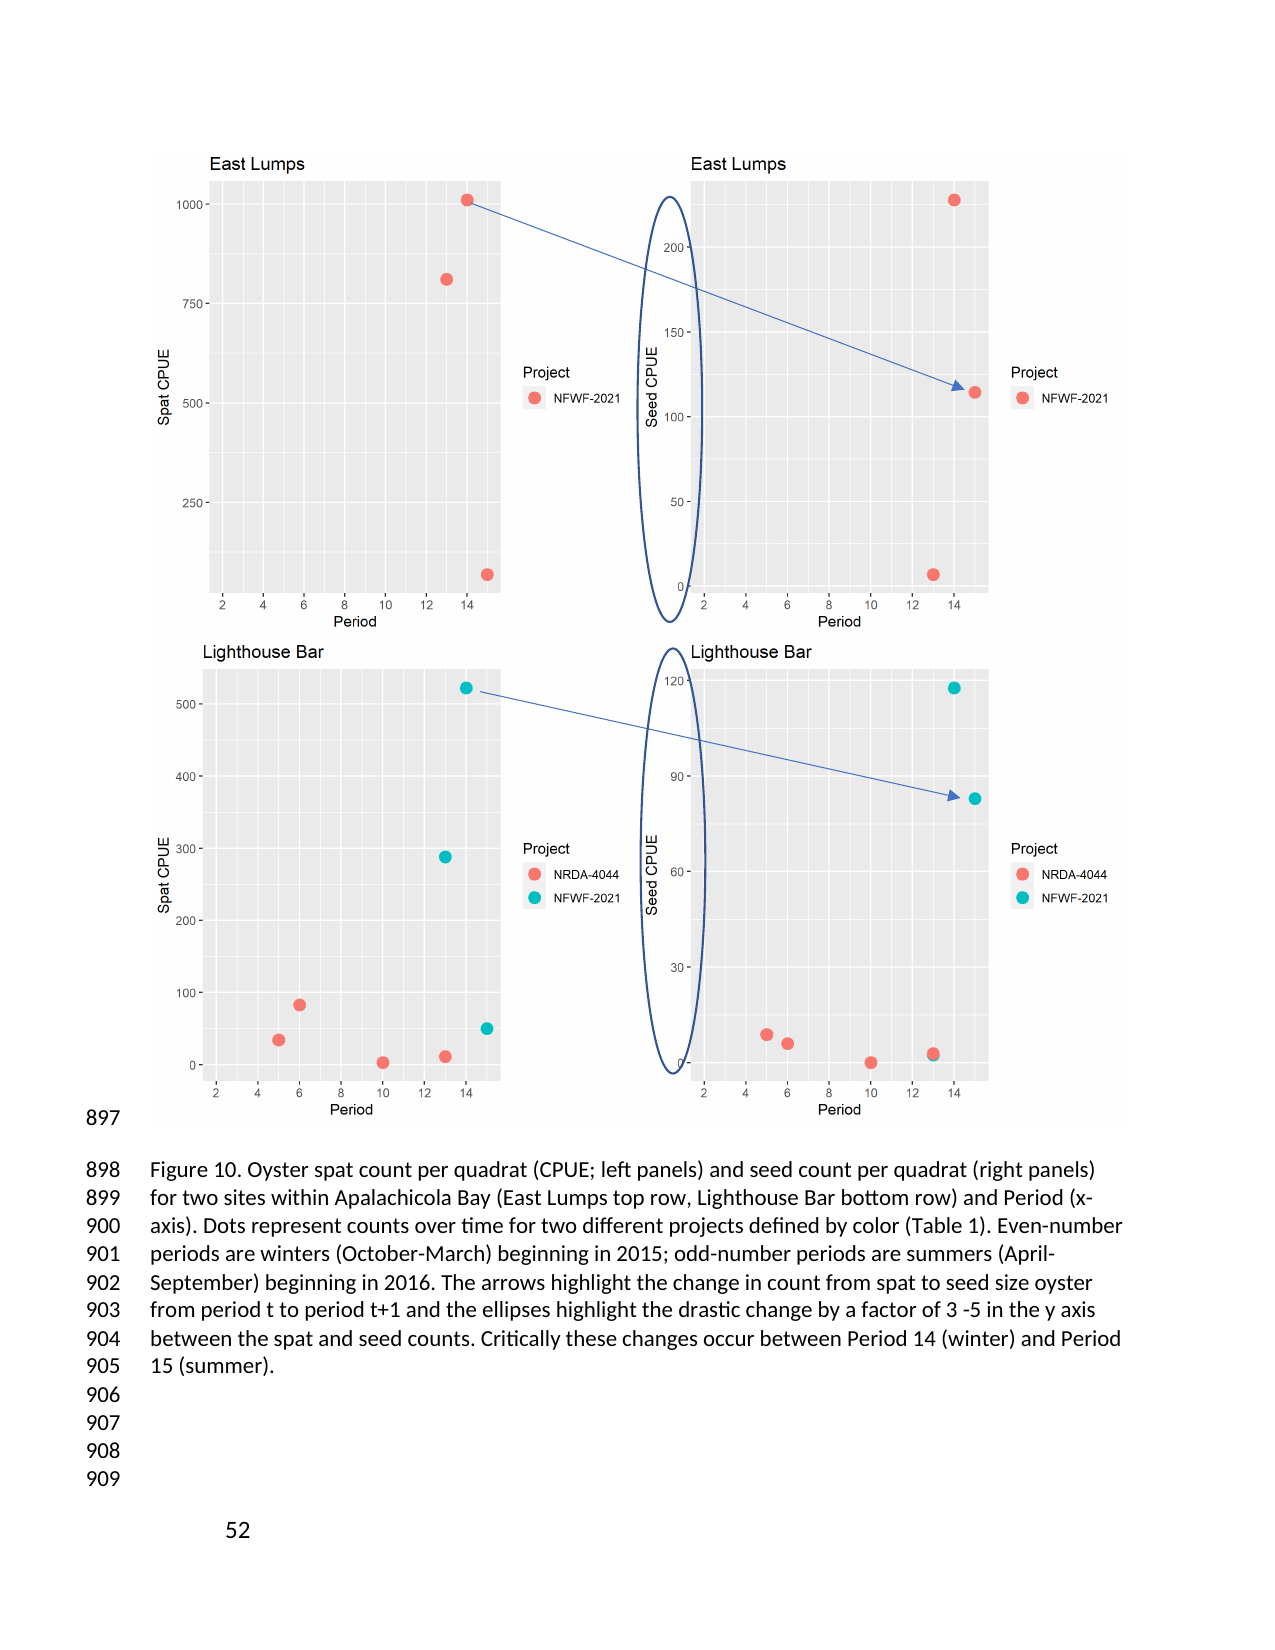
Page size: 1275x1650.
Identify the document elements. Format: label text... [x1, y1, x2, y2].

picture [150, 150, 1125, 1125]
text Figure 10. Oyster spat count per quadrat (CPUE; left panels) and seed count per quadrat (right panels) for two sites within Apalachicola Bay (East Lumps top row, Lighthouse Bar bottom row) and Period (x-axis). Dots represent counts over time for two different projects defined by color (Table 1). Even-number periods are winters (October-March) beginning in 2015; odd-number periods are summers (April-September) beginning in 2016. The arrows highlight the change in count from spat to seed size oyster from period t to period t+1 and the ellipses highlight the drastic change by a factor of 3 -5 in the y axis between the spat and seed counts. Critically these changes occur between Period 14 (winter) and Period 15 (summer). [150, 1156, 1125, 1380]
